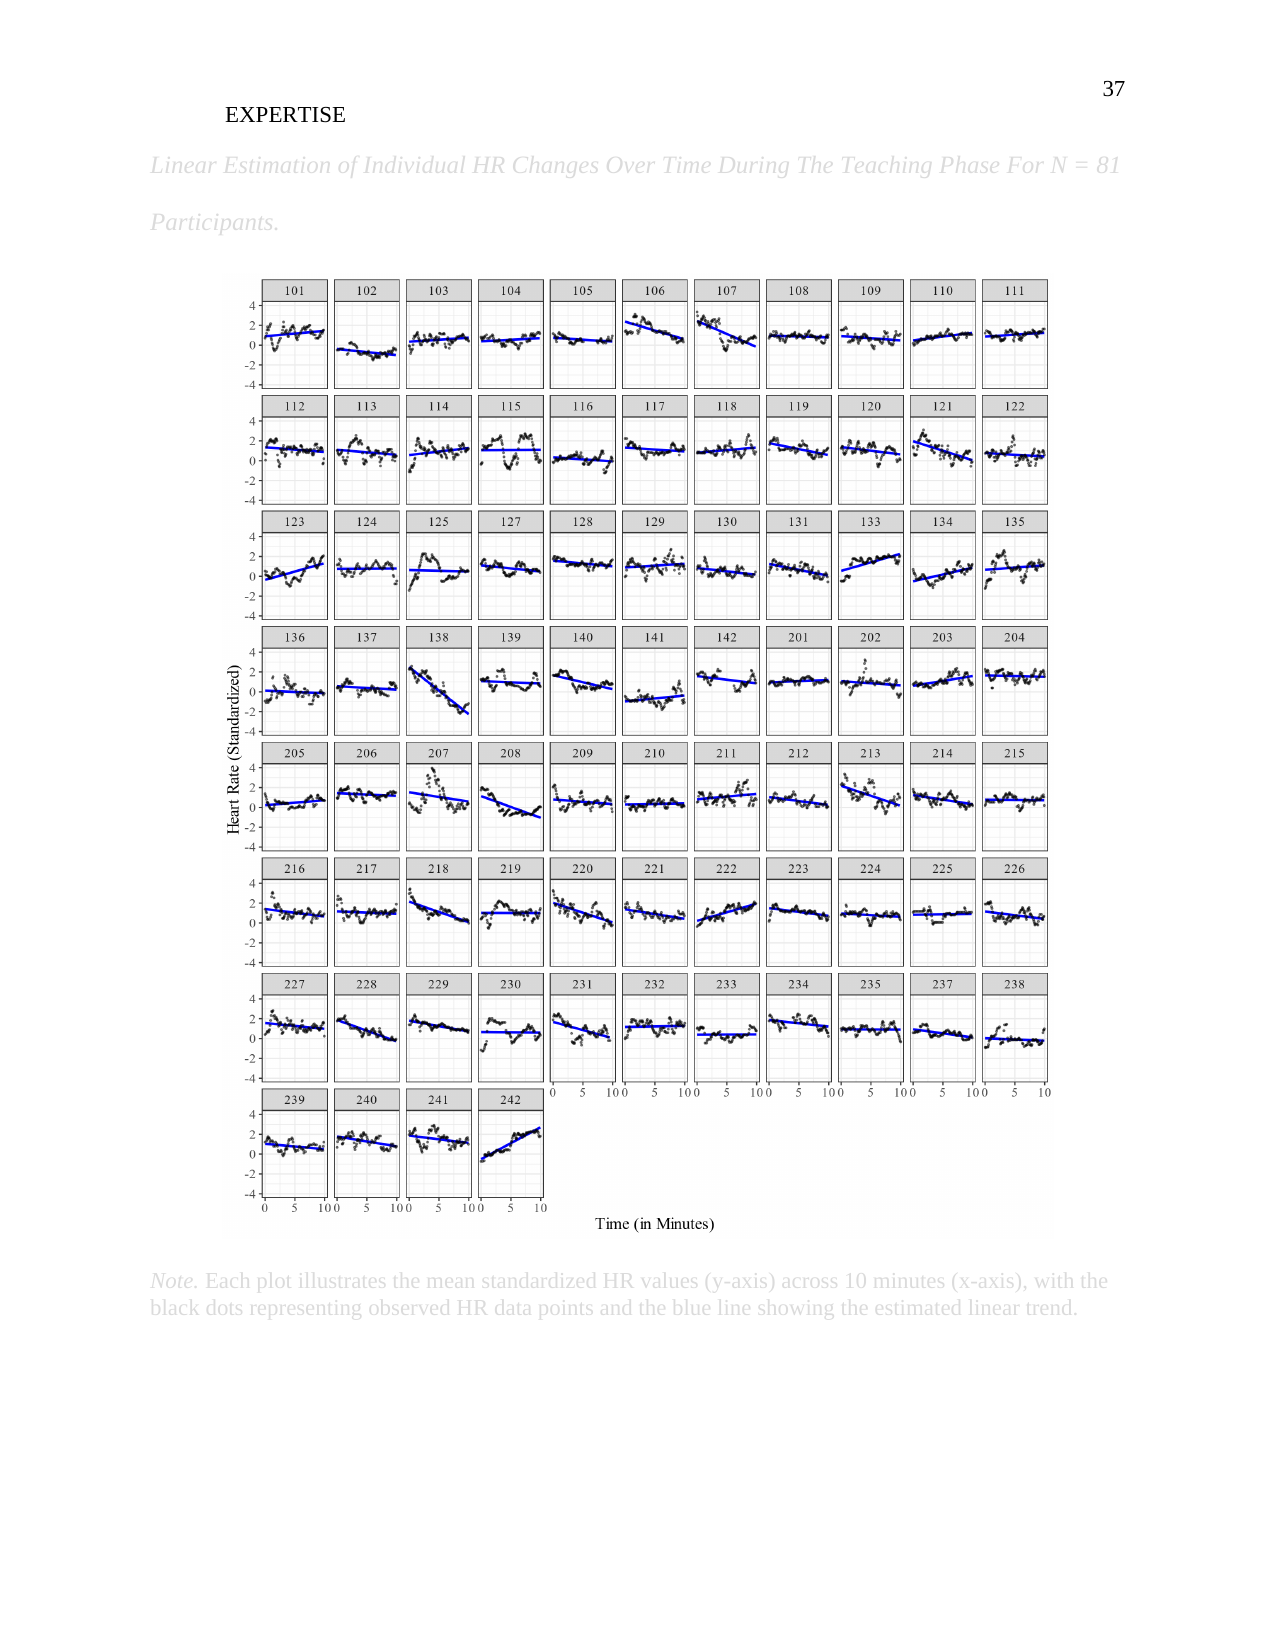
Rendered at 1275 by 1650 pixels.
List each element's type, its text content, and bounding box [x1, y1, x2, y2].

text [150, 265, 1125, 1320]
picture [221, 273, 1054, 1239]
text Linear Estimation of Individual HR Changes Over Time During The Teaching Phase For N = 81 Participants. [150, 150, 1125, 236]
